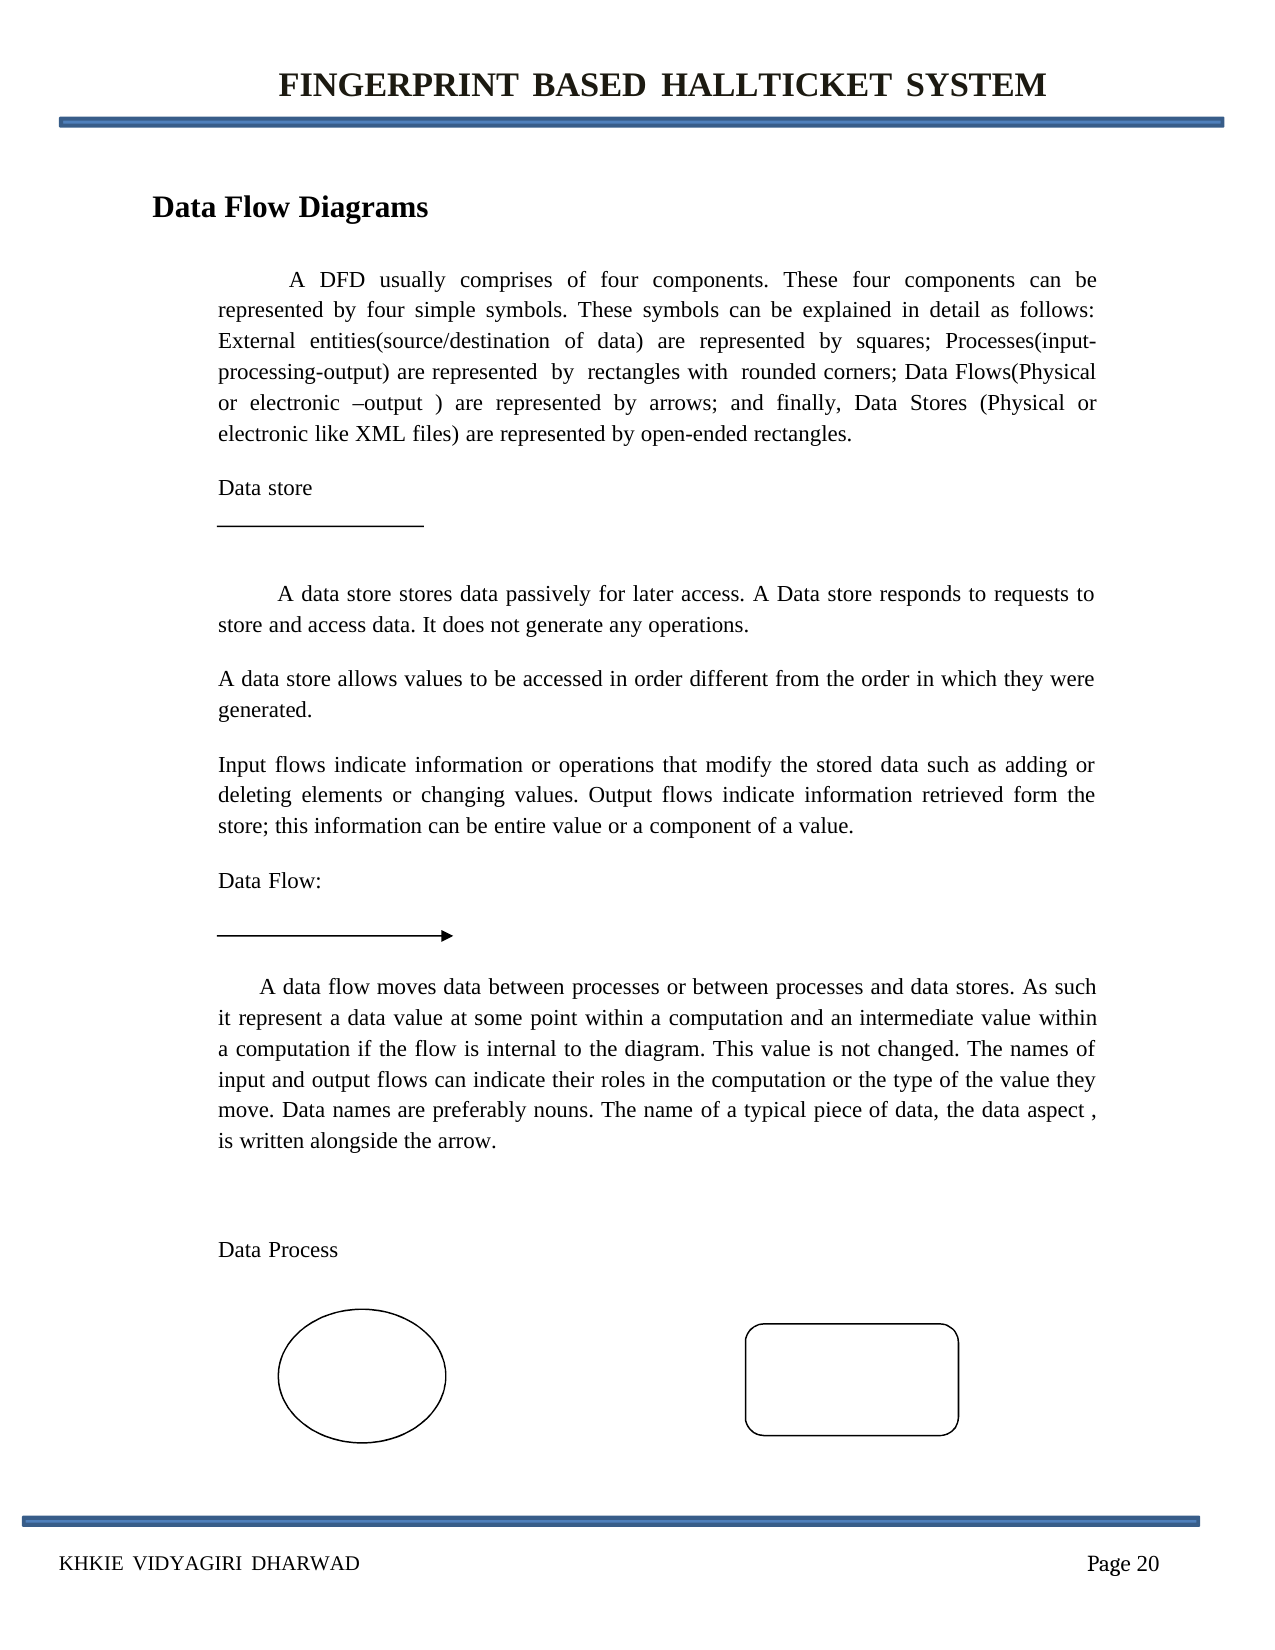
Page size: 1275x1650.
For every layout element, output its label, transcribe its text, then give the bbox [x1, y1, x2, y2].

text Input flows indicate information or operations that modify the stored data such as adding or deleting elements or changing values. Output flows indicate information retrieved form the store; this information can be entire value or a component of a value. [218, 751, 1097, 839]
subtitle Data Flow Diagrams [114, 188, 1177, 224]
text A data store stores data passively for later access. A Data store responds to requests to store and access data. It does not generate any operations. [218, 580, 1097, 637]
text Data Flow: [218, 867, 1177, 893]
text A data store allows values to be accessed in order different from the order in which they were generated. [218, 665, 1097, 723]
text Data store [218, 474, 1177, 500]
text A DFD usually comprises of four components. These four components can be represented by four simple symbols. These symbols can be explained in detail as follows: External entities(source/destination of data) are represented by squares; Processes(input- processing-output) are represented by rectangles with rounded corners; Data Flows(Physical or electronic –output ) are represented by arrows; and finally, Data Stores (Physical or electronic like XML files) are represented by open-ended rectangles. [218, 266, 1097, 446]
text Data Process [218, 1236, 1177, 1262]
text A data flow moves data between processes or between processes and data stores. As such it represent a data value at some point within a computation and an intermediate value within a computation if the flow is internal to the diagram. This value is not changed. The names of input and output flows can indicate their roles in the computation or the type of the value they move. Data names are preferably nouns. The name of a typical piece of data, the data aspect , is written alongside the arrow. [218, 973, 1097, 1154]
